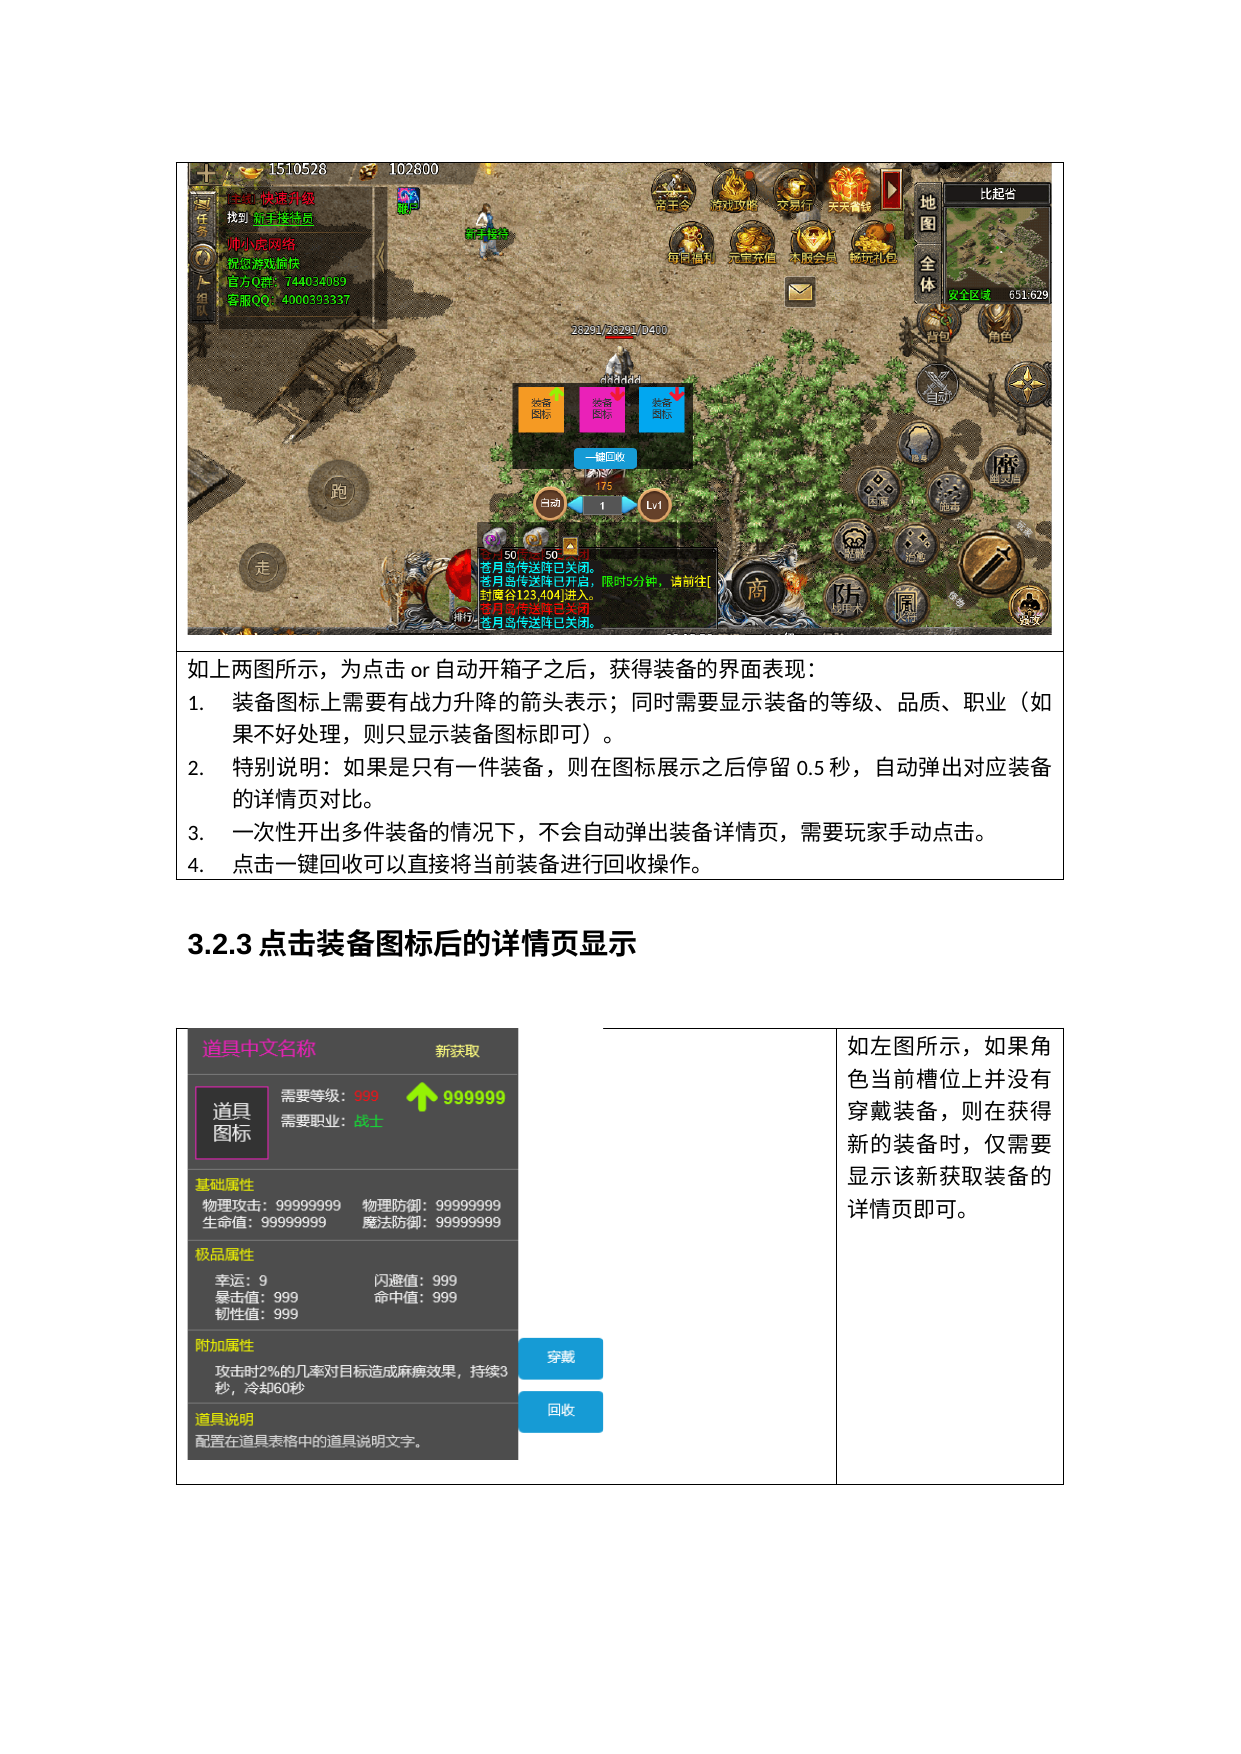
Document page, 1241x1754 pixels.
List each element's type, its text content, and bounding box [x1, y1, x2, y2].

picture [187, 1028, 604, 1460]
subtitle 3.2.3点击装备图标后的详情页显示 [187, 909, 1053, 974]
table_header [177, 1029, 836, 1484]
table_cell 如上两图所示，为点击or自动开箱子之后，获得装备的界面表现： 装备图标上需要有战力升降的箭头表示；同时需要显示装备的等级、品质、职业（如果不好处理，则只显示装备图标即可）。 特别说明：如果是只有一件装备，则在图标展示之后停留0.5秒，自动弹出对应装备的详情页对比。 一次性开出多件装备的情况下，不会自动弹出装备详情页，需要玩家手动点击。 点击一键回收可以直接将当前装备进行回收操作。 [177, 652, 1063, 879]
table_cell [177, 163, 1063, 651]
picture [187, 163, 1052, 635]
table_header 如左图所示，如果角色当前槽位上并没有穿戴装备，则在获得新的装备时，仅需要显示该新获取装备的详情页即可。 [837, 1029, 1063, 1484]
